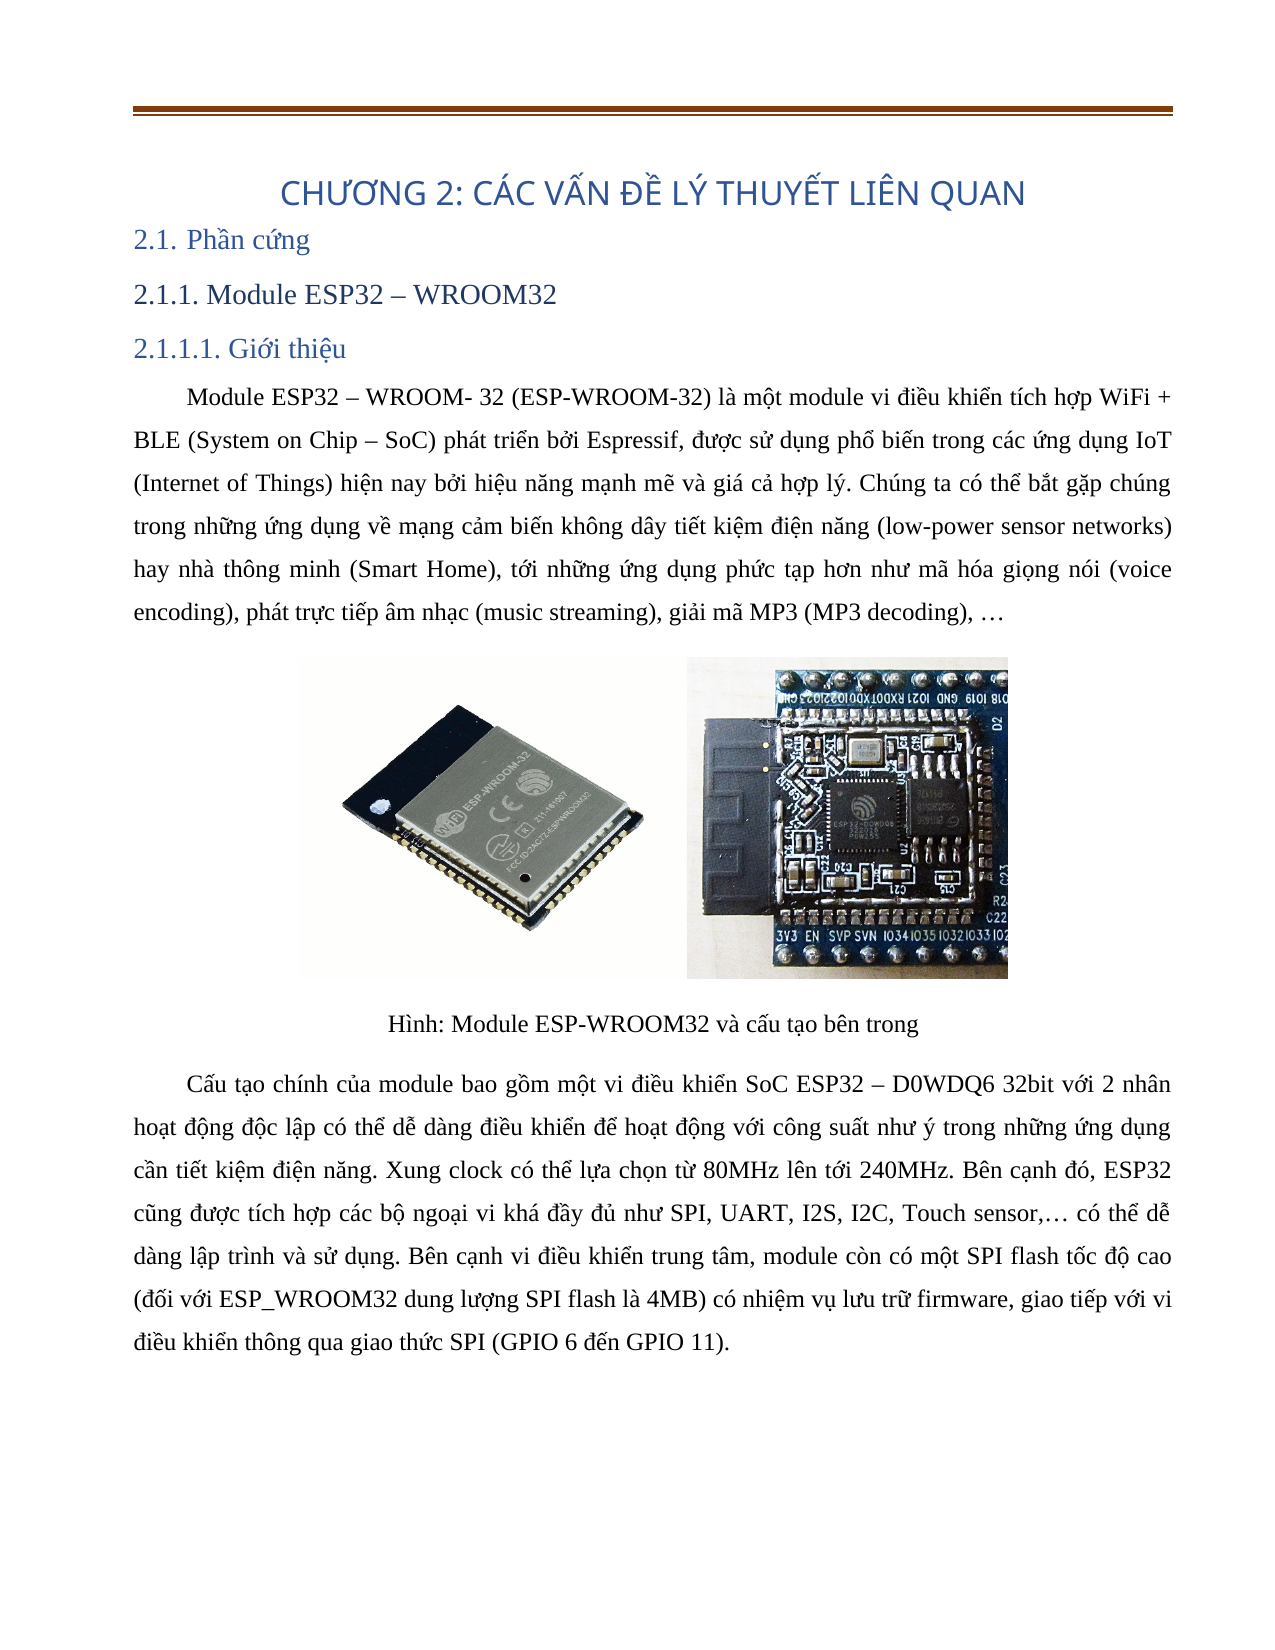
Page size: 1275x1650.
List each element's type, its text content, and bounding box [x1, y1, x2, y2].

text Module ESP32 – WROOM- 32 (ESP-WROOM-32) là một module vi điều khiển tích hợp WiFi + BLE (System on Chip – SoC) phát triển bởi Espressif, được sử dụng phổ biến trong các ứng dụng IoT (Internet of Things) hiện nay bởi hiệu năng mạnh mẽ và giá cả hợp lý. Chúng ta có thể bắt gặp chúng trong những ứng dụng về mạng cảm biến không dây tiết kiệm điện năng (low-power sensor networks) hay nhà thông minh (Smart Home), tới những ứng dụng phức tạp hơn như mã hóa giọng nói (voice encoding), phát trực tiếp âm nhạc (music streaming), giải mã MP3 (MP3 decoding), … [133, 382, 1173, 626]
subtitle 2.1.1.1. Giới thiệu [133, 331, 1173, 365]
subtitle 2.1. Phần cứng [133, 222, 1173, 256]
picture [298, 657, 1008, 979]
text Cấu tạo chính của module bao gồm một vi điều khiển SoC ESP32 – D0WDQ6 32bit với 2 nhân hoạt động độc lập có thể dễ dàng điều khiển để hoạt động với công suất như ý trong những ứng dụng cần tiết kiệm điện năng. Xung clock có thể lựa chọn từ 80MHz lên tới 240MHz. Bên cạnh đó, ESP32 cũng được tích hợp các bộ ngoại vi khá đầy đủ như SPI, UART, I2S, I2C, Touch sensor,… có thể dễ dàng lập trình và sử dụng. Bên cạnh vi điều khiển trung tâm, module còn có một SPI flash tốc độ cao (đối với ESP_WROOM32 dung lượng SPI flash là 4MB) có nhiệm vụ lưu trữ firmware, giao tiếp với vi điều khiển thông qua giao thức SPI (GPIO 6 đến GPIO 11). [133, 1069, 1173, 1356]
text Hình: Module ESP-WROOM32 và cấu tạo bên trong [133, 1009, 1173, 1038]
subtitle CHƯƠNG 2: CÁC VẤN ĐỀ LÝ THUYẾT LIÊN QUAN [133, 169, 1173, 215]
subtitle 2.1.1. Module ESP32 – WROOM32 [133, 277, 1173, 310]
